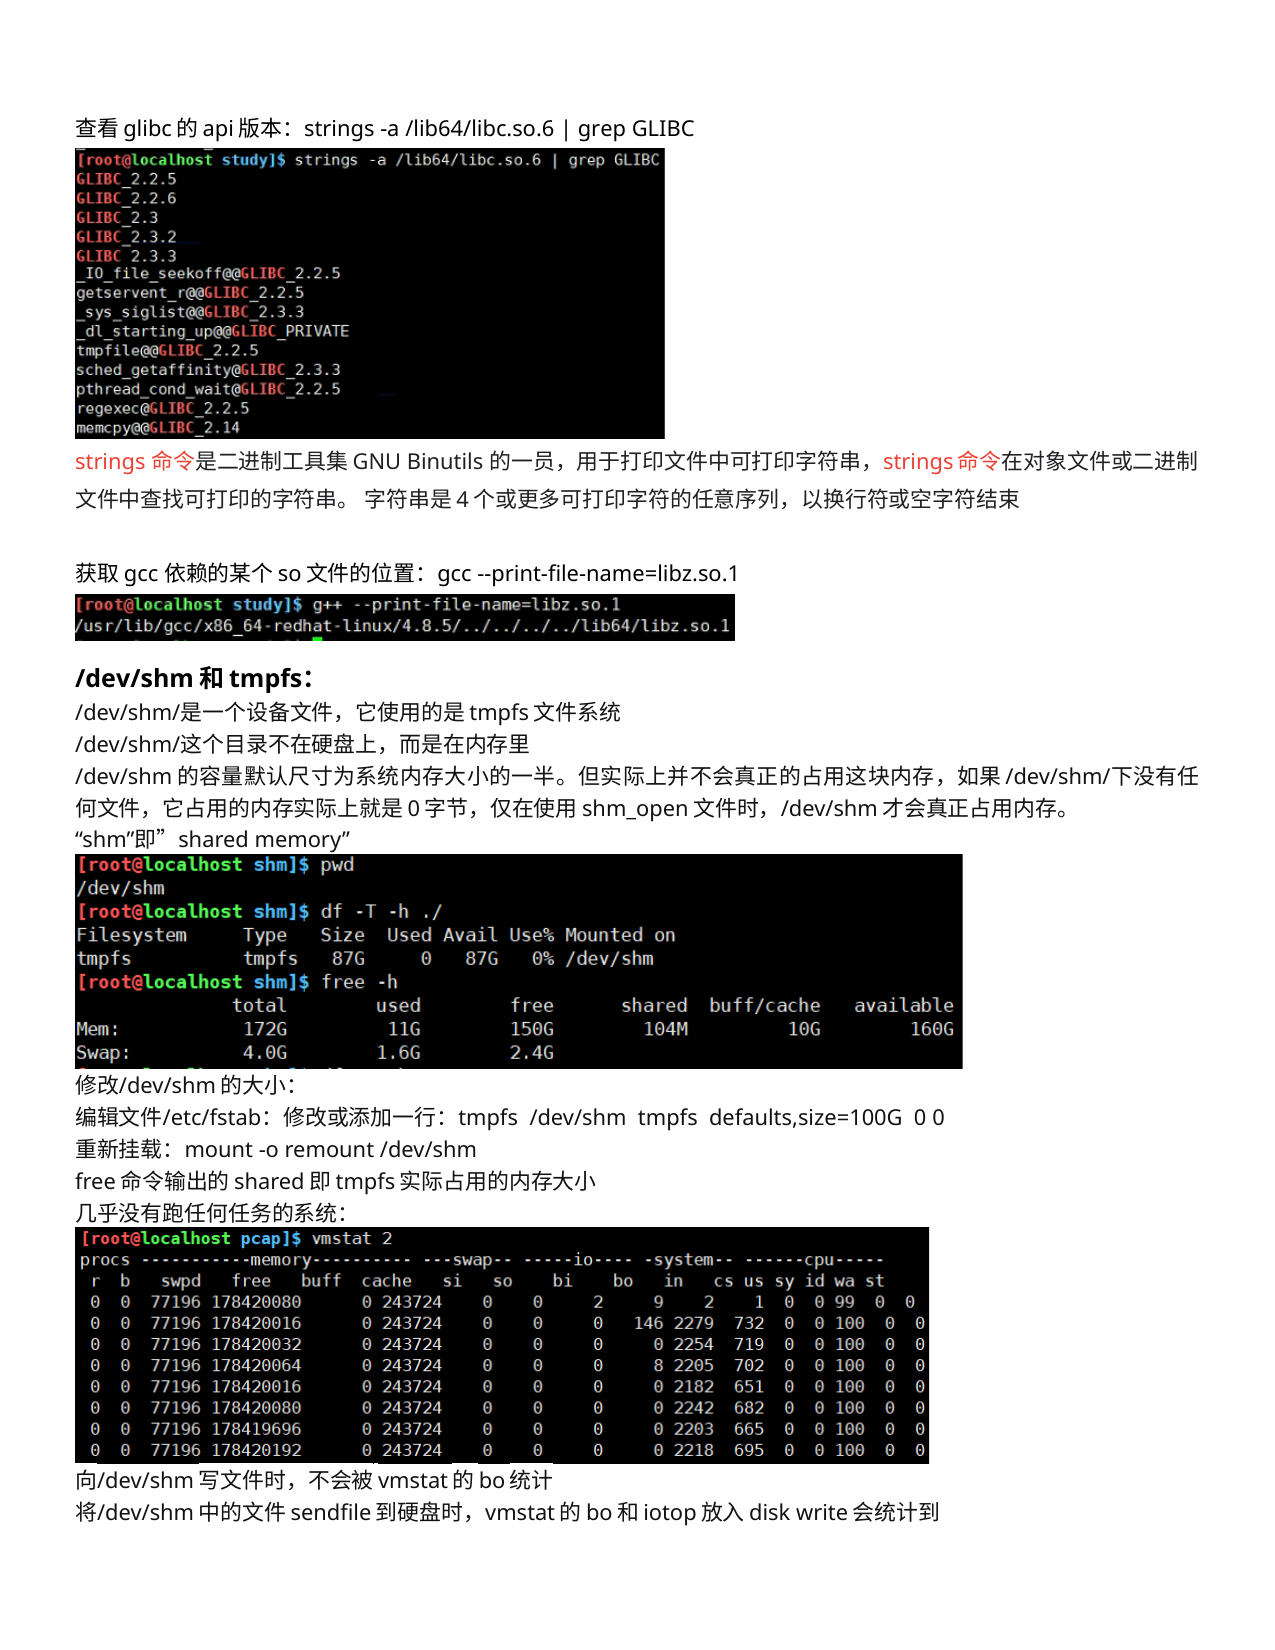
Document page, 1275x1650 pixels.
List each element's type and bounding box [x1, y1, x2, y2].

picture [75, 1227, 930, 1464]
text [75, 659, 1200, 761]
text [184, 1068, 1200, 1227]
picture [75, 854, 963, 1069]
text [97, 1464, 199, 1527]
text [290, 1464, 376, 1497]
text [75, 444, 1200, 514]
picture [75, 594, 735, 641]
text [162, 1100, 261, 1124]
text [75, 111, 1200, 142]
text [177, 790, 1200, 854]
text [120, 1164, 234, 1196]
picture [75, 148, 667, 439]
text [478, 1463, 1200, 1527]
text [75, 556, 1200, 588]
